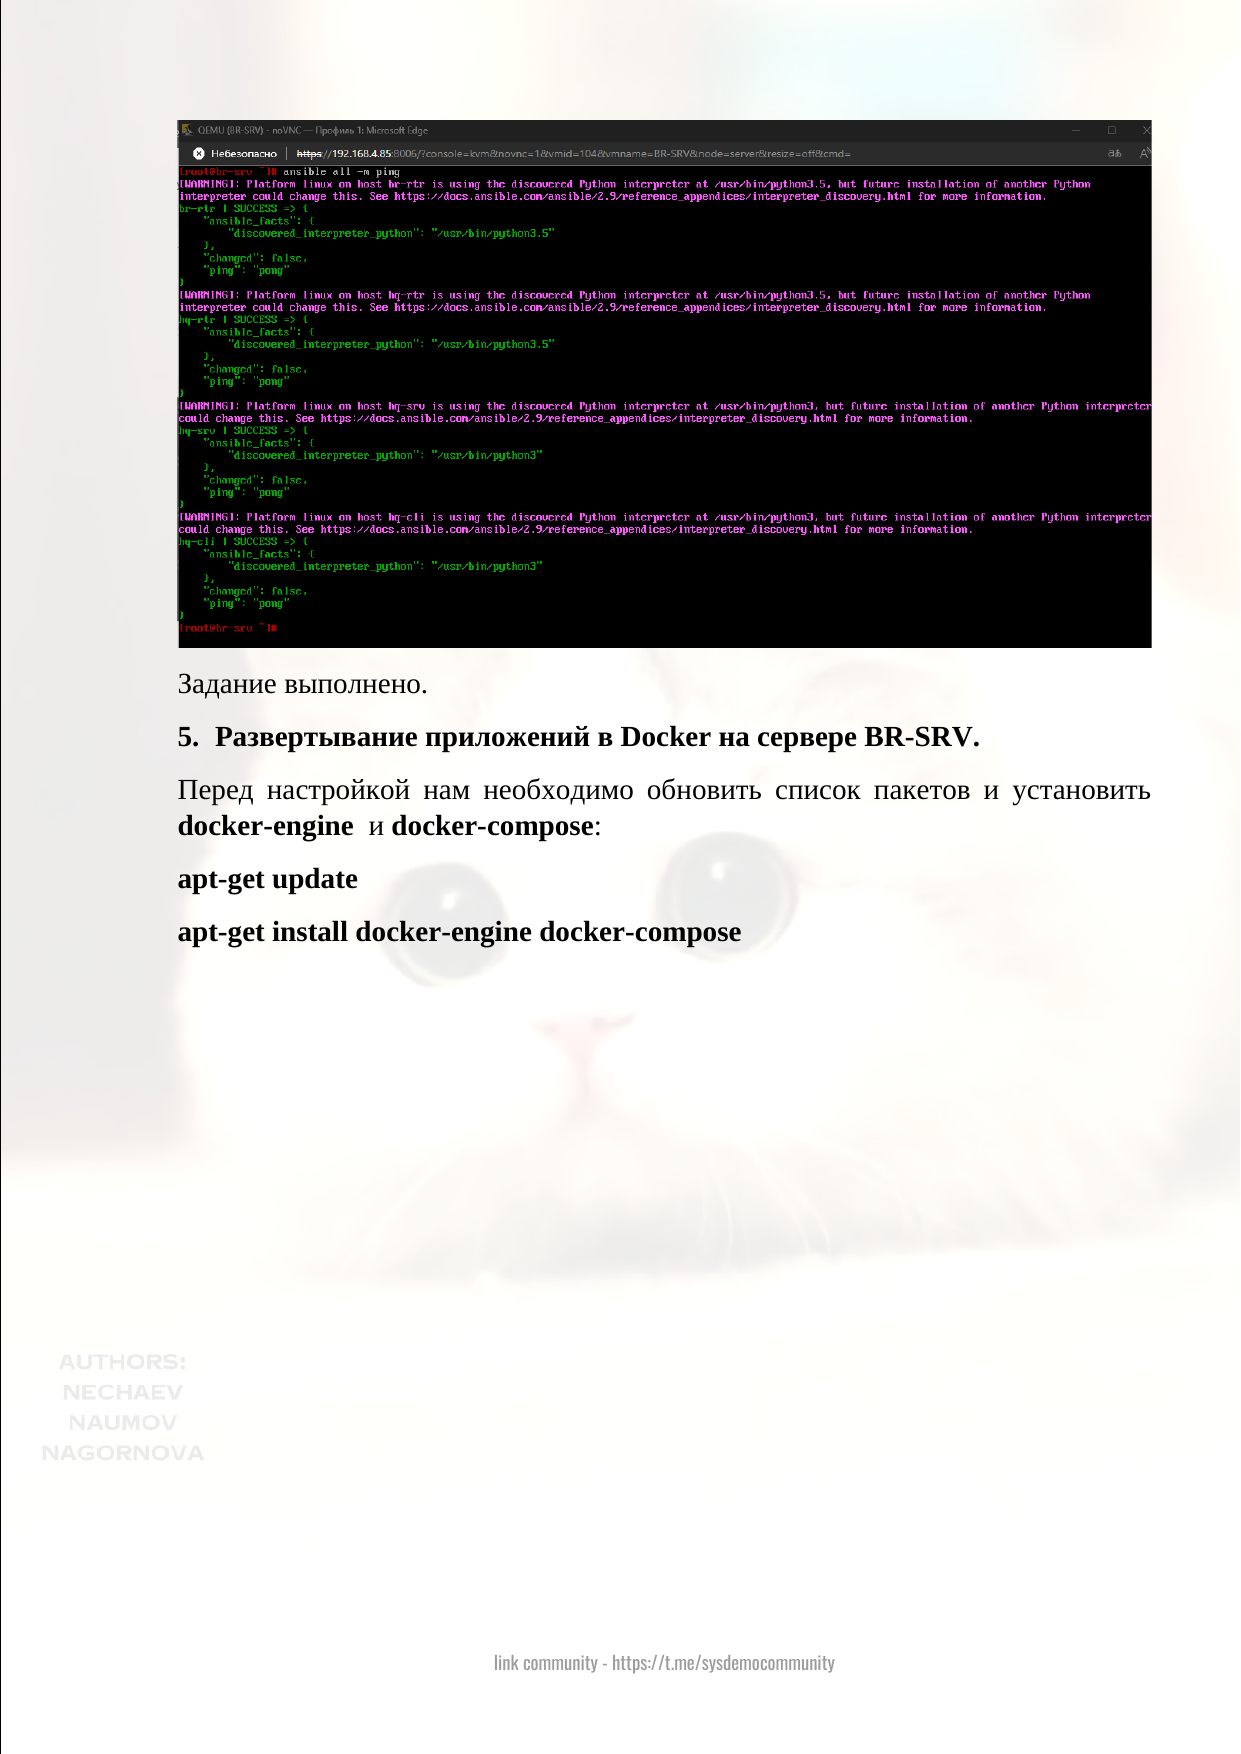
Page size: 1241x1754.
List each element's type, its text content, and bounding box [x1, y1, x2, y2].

text Перед настройкой нам необходимо обновить список пакетов и установить docker-engine и docker-compose: [177, 772, 1152, 842]
text Задание выполнено. [177, 666, 1152, 700]
text apt-get install docker-engine docker-compose [177, 914, 1152, 947]
text apt-get update [177, 861, 1152, 894]
picture [177, 120, 1152, 648]
subtitle Развертывание приложений в Docker на сервере BR-SRV. [177, 719, 1152, 753]
